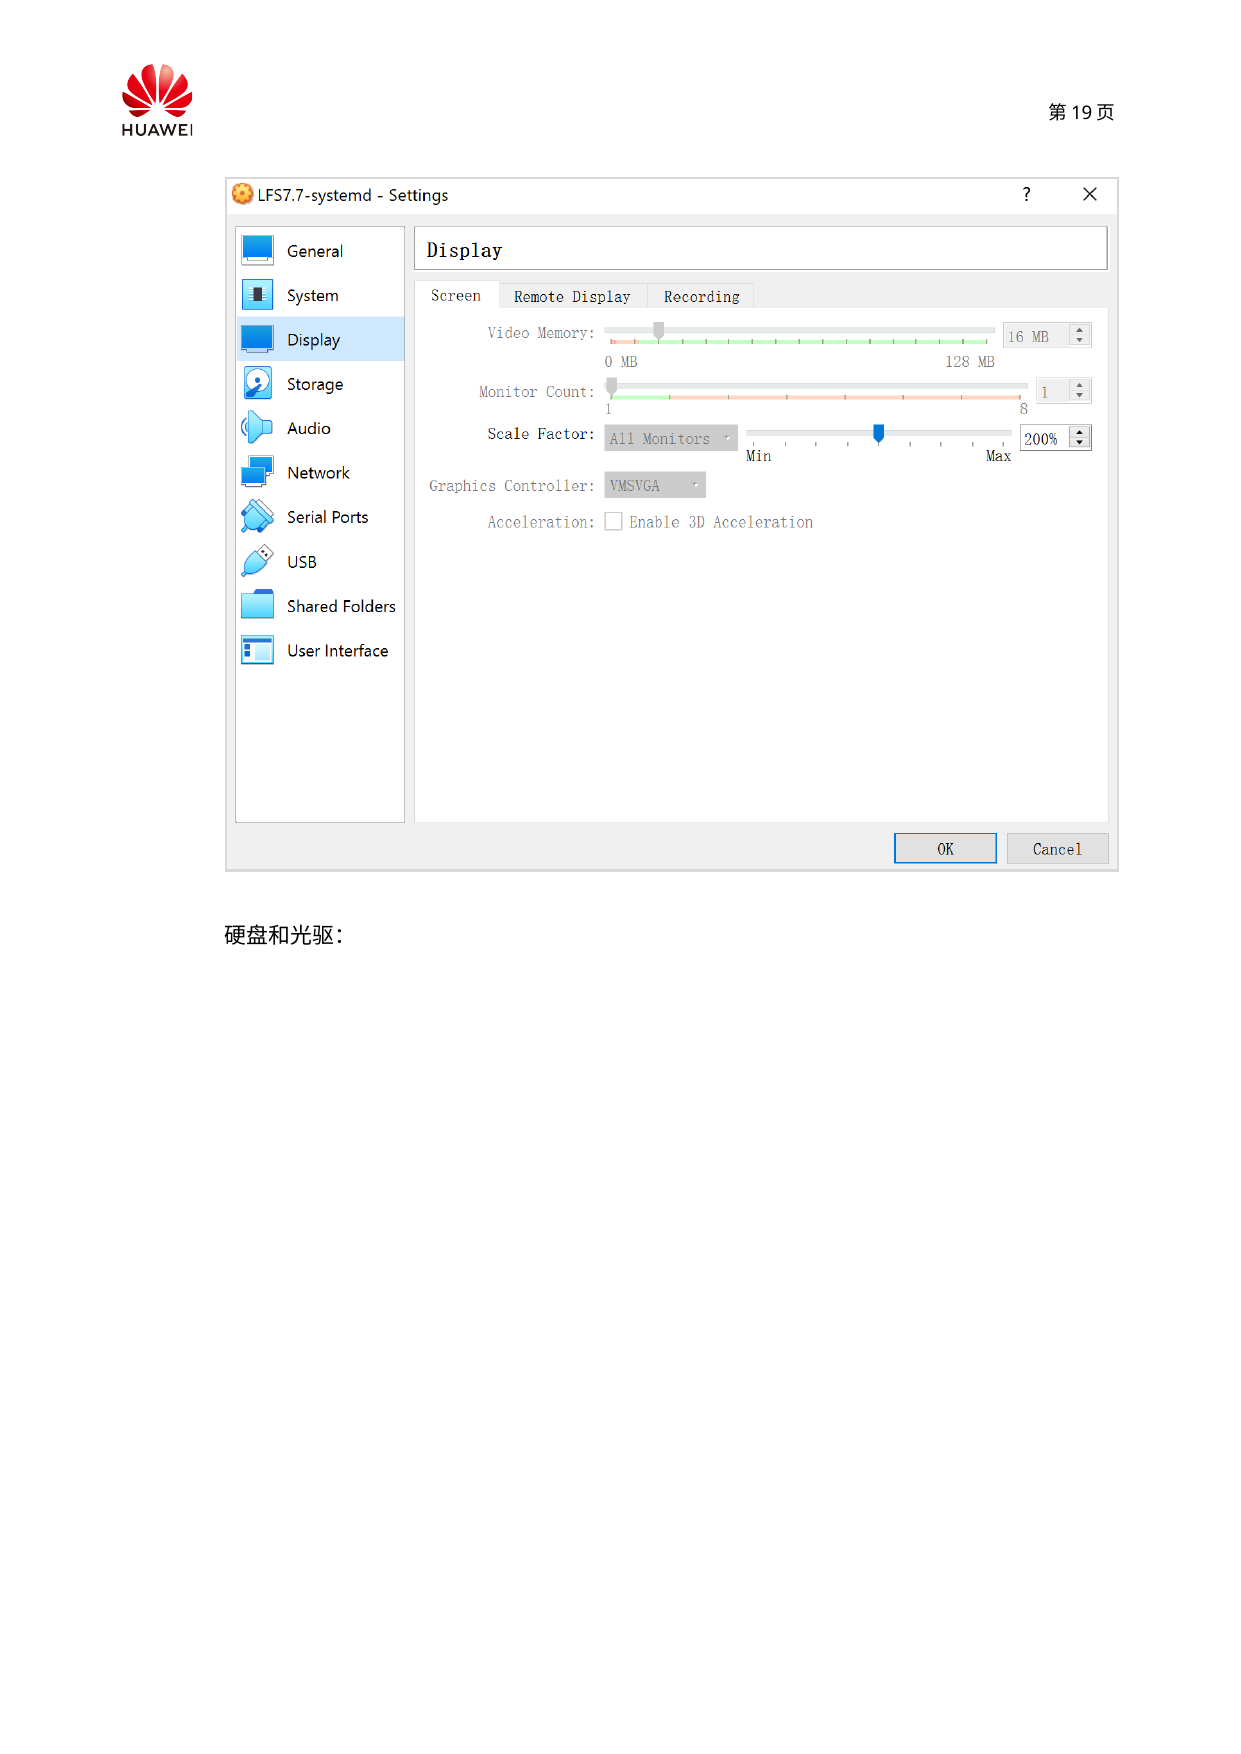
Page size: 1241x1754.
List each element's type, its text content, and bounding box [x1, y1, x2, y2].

picture [227, 179, 1117, 869]
picture [122, 64, 193, 136]
text 硬盘和光驱： [224, 918, 1122, 950]
